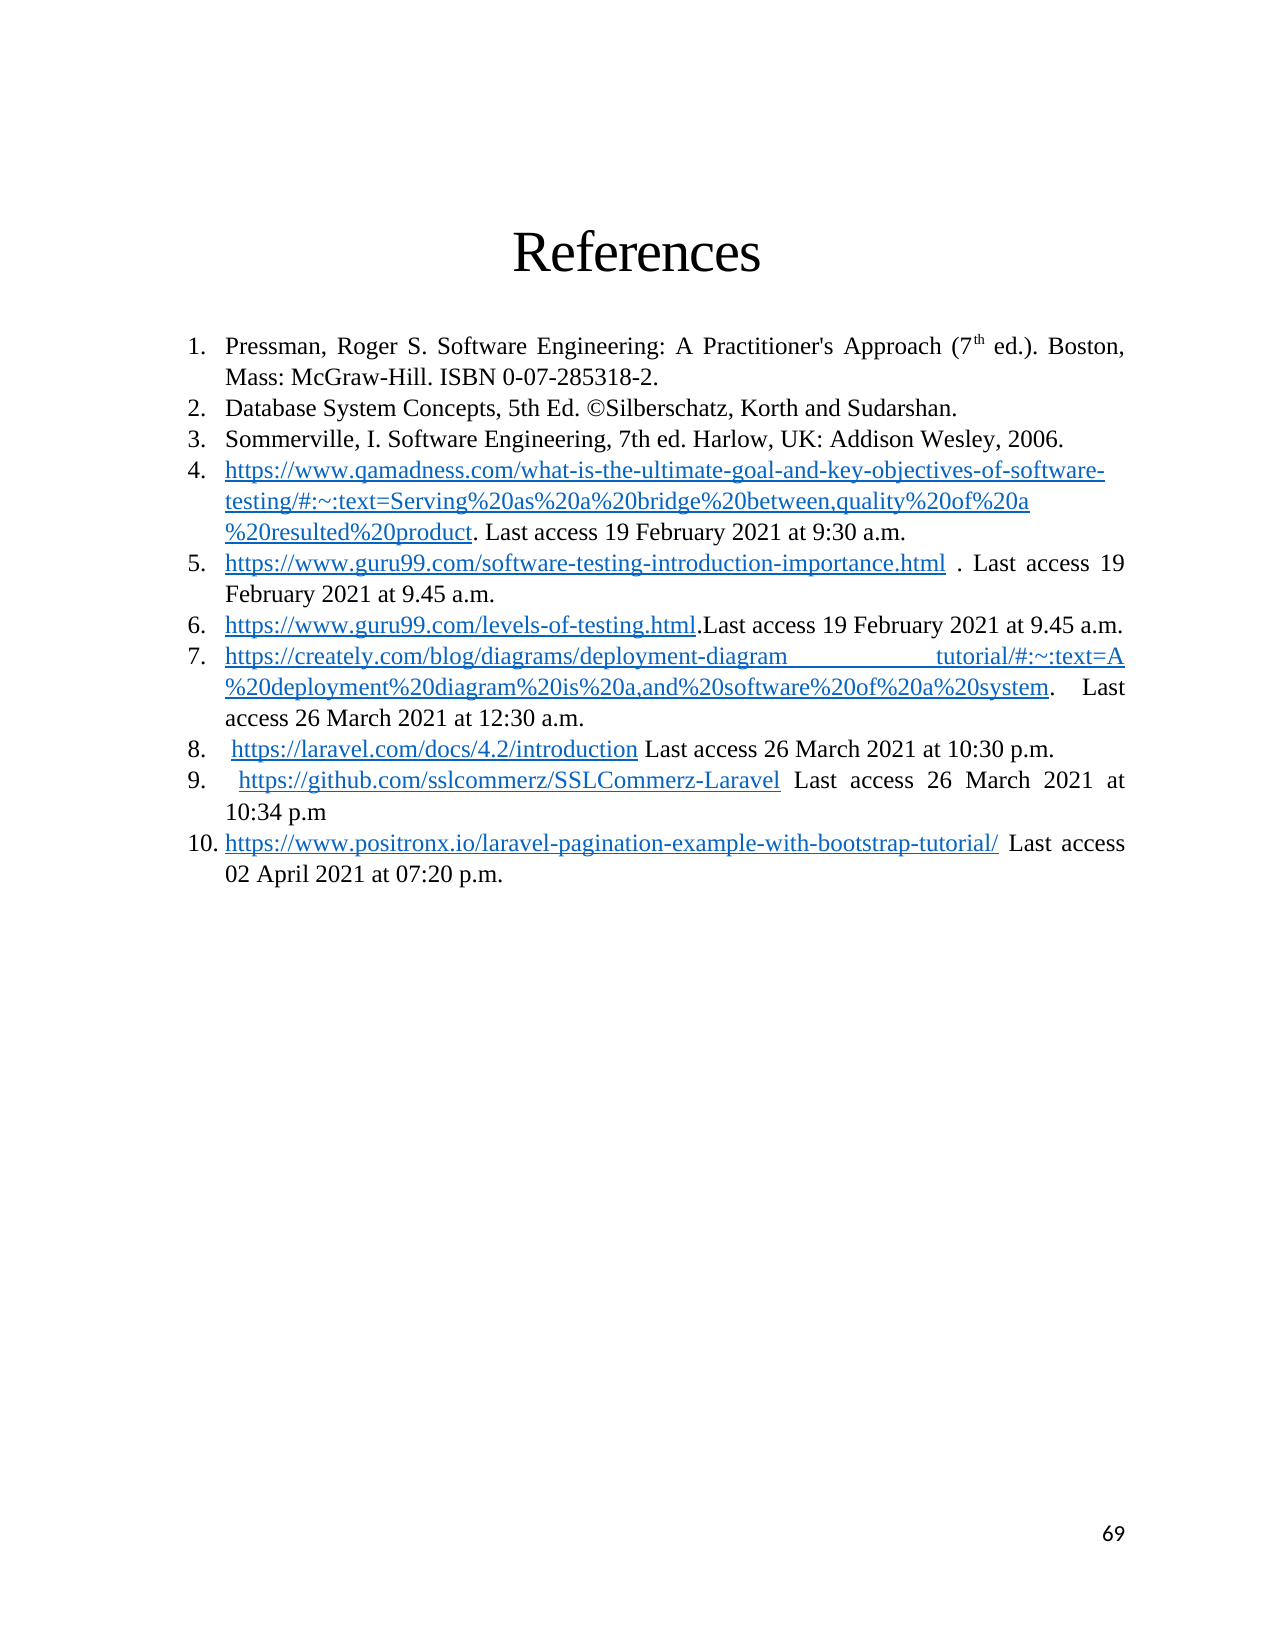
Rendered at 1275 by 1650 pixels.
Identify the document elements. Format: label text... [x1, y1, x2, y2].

list https://www.qamadness.com/what-is-the-ultimate-goal-and-key-objectives-of-software-testing/#:~:text=Serving%20as%20a%20bridge%20between,quality%20of%20a%20resulted%20product. Last access 19 February 2021 at 9:30 a.m. [187, 455, 1125, 546]
list https://www.guru99.com/software-testing-introduction-importance.html . Last access 19 February 2021 at 9.45 a.m. [187, 548, 1125, 608]
title References [150, 217, 1125, 284]
list https://laravel.com/docs/4.2/introduction Last access 26 March 2021 at 10:30 p.m. [187, 734, 1125, 763]
list Pressman, Roger S. Software Engineering: A Practitioner's Approach (7th ed.). Boston, Mass: McGraw-Hill. ISBN 0-07-285318-2. [187, 331, 1125, 391]
list https://creately.com/blog/diagrams/deployment-diagram tutorial/#:~:text=A%20deployment%20diagram%20is%20a,and%20software%20of%20a%20system. Last access 26 March 2021 at 12:30 a.m. [187, 641, 1125, 732]
list https://www.guru99.com/levels-of-testing.html.Last access 19 February 2021 at 9.45 a.m. [187, 610, 1125, 639]
list Database System Concepts, 5th Ed. ©Silberschatz, Korth and Sudarshan. [187, 393, 1125, 422]
list https://www.positronx.io/laravel-pagination-example-with-bootstrap-tutorial/ Last access 02 April 2021 at 07:20 p.m. [187, 828, 1125, 887]
list https://github.com/sslcommerz/SSLCommerz-Laravel Last access 26 March 2021 at 10:34 p.m [187, 766, 1125, 825]
list Sommerville, I. Software Engineering, 7th ed. Harlow, UK: Addison Wesley, 2006. [187, 424, 1125, 453]
